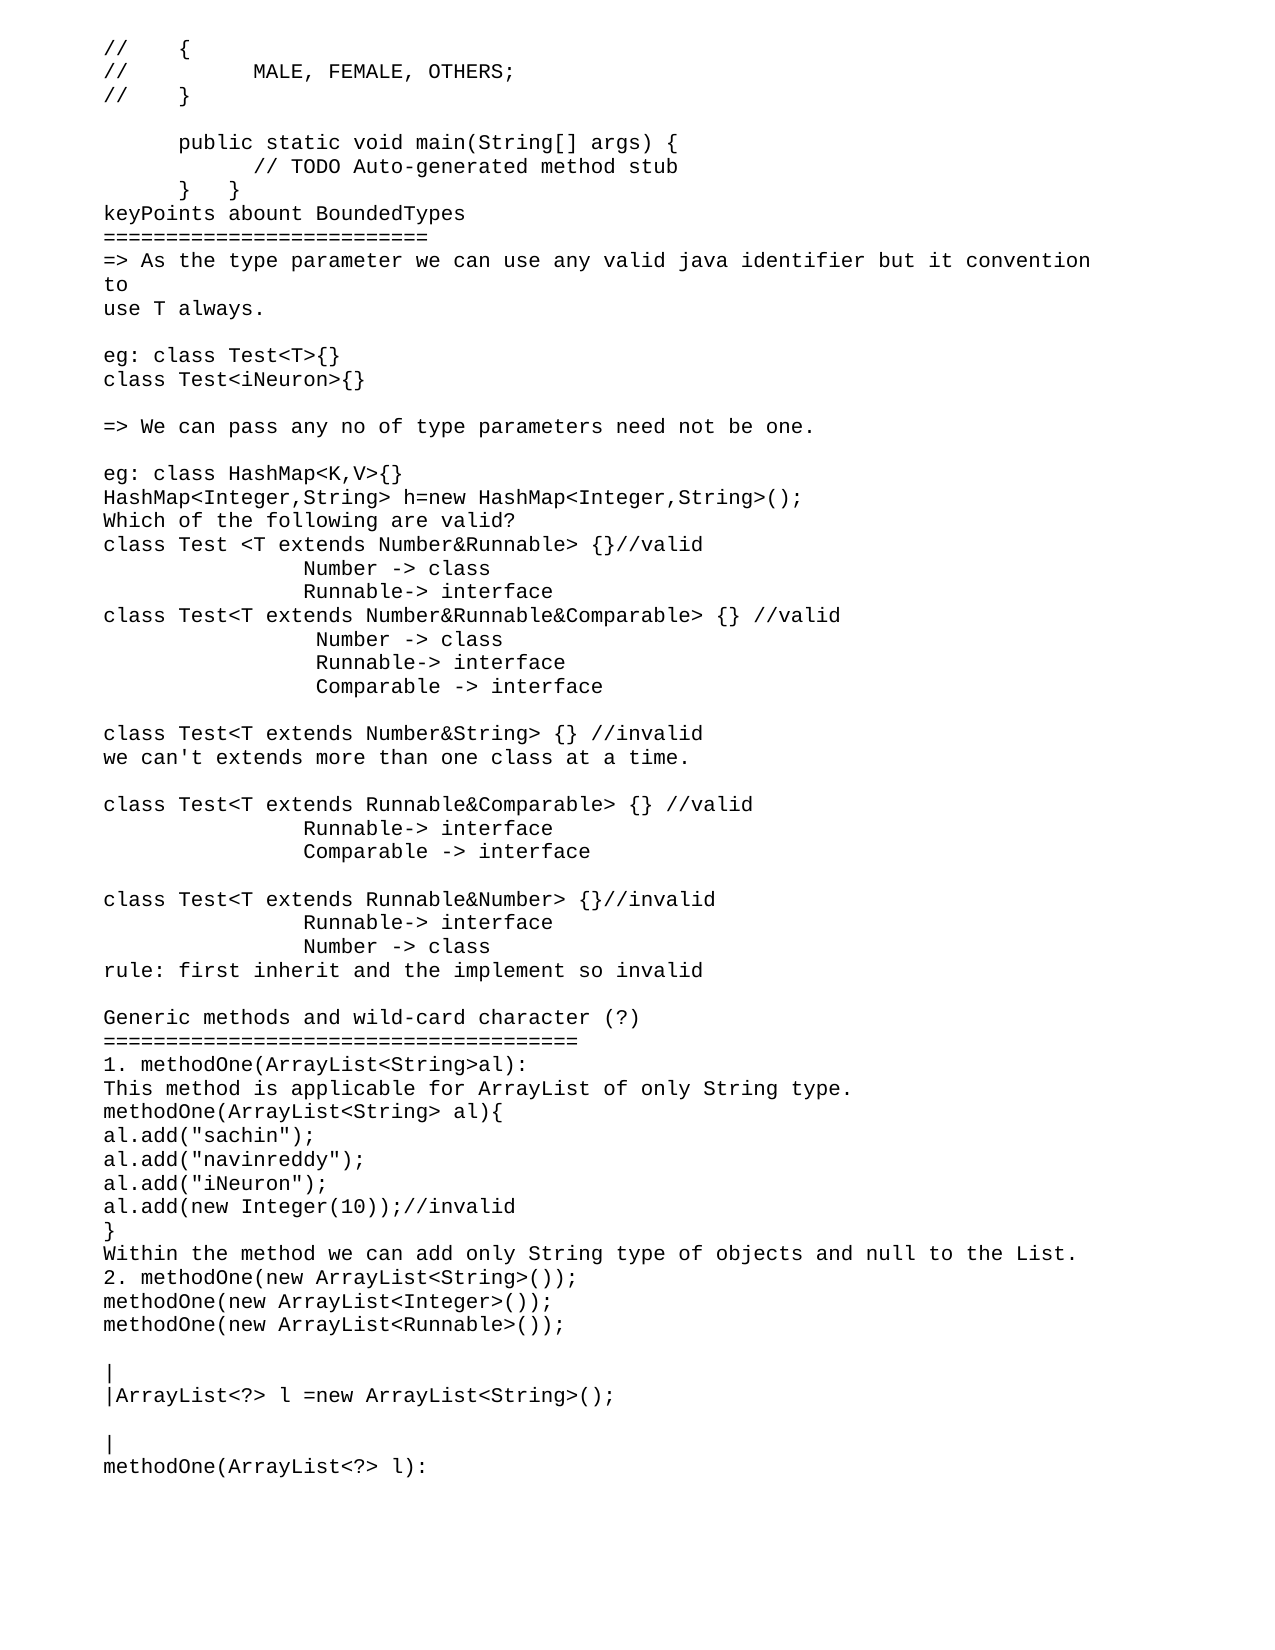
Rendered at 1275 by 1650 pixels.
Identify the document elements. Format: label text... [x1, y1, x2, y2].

text Within the method we can add only String type of objects and null to the List. [103, 1243, 1125, 1267]
text al.add("navinreddy"); [103, 1149, 1125, 1172]
text ========================== [103, 227, 1125, 250]
text Runnable-> interface [103, 818, 1125, 841]
text methodOne(ArrayList<?> l): [103, 1456, 1125, 1480]
text class Test<T extends Number&Runnable&Comparable> {} //valid [103, 605, 1125, 629]
text This method is applicable for ArrayList of only String type. [103, 1078, 1125, 1102]
text methodOne(new ArrayList<Integer>()); [103, 1291, 1125, 1314]
text ====================================== [103, 1031, 1125, 1054]
text Number -> class [103, 936, 1125, 960]
text eg: class HashMap<K,V>{} [103, 463, 1125, 487]
text class Test<iNeuron>{} [103, 368, 1125, 392]
text Number -> class [103, 558, 1125, 581]
text Runnable-> interface [103, 581, 1125, 605]
text class Test<T extends Runnable&Comparable> {} //valid [103, 794, 1125, 818]
text public static void main(String[] args) { [103, 132, 1125, 156]
text Number -> class [103, 629, 1125, 652]
text class Test <T extends Number&Runnable> {}//valid [103, 534, 1125, 558]
text 2. methodOne(new ArrayList<String>()); [103, 1267, 1125, 1291]
text | [103, 1433, 1125, 1456]
text Comparable -> interface [103, 841, 1125, 865]
text | [103, 1362, 1125, 1385]
text // TODO Auto-generated method stub [103, 156, 1125, 179]
text 1. methodOne(ArrayList<String>al): [103, 1054, 1125, 1078]
text al.add("iNeuron"); [103, 1172, 1125, 1196]
text Which of the following are valid? [103, 510, 1125, 534]
text => As the type parameter we can use any valid java identifier but it convention to [103, 250, 1125, 298]
text methodOne(new ArrayList<Runnable>()); [103, 1314, 1125, 1338]
text class Test<T extends Runnable&Number> {}//invalid [103, 889, 1125, 912]
text HashMap<Integer,String> h=new HashMap<Integer,String>(); [103, 487, 1125, 510]
text } } [103, 179, 1125, 203]
text Runnable-> interface [103, 912, 1125, 936]
text al.add("sachin"); [103, 1125, 1125, 1149]
text methodOne(ArrayList<String> al){ [103, 1102, 1125, 1125]
text |ArrayList<?> l =new ArrayList<String>(); [103, 1385, 1125, 1409]
text we can't extends more than one class at a time. [103, 747, 1125, 771]
text Generic methods and wild-card character (?) [103, 1007, 1125, 1031]
text use T always. [103, 298, 1125, 321]
text // { [103, 37, 1125, 61]
text // } [103, 85, 1125, 108]
text eg: class Test<T>{} [103, 345, 1125, 368]
text rule: first inherit and the implement so invalid [103, 960, 1125, 983]
text // MALE, FEMALE, OTHERS; [103, 61, 1125, 85]
text al.add(new Integer(10));//invalid [103, 1196, 1125, 1220]
text class Test<T extends Number&String> {} //invalid [103, 723, 1125, 747]
text Comparable -> interface [103, 676, 1125, 699]
text } [103, 1220, 1125, 1243]
text keyPoints abount BoundedTypes [103, 203, 1125, 227]
text => We can pass any no of type parameters need not be one. [103, 416, 1125, 439]
text Runnable-> interface [103, 652, 1125, 676]
